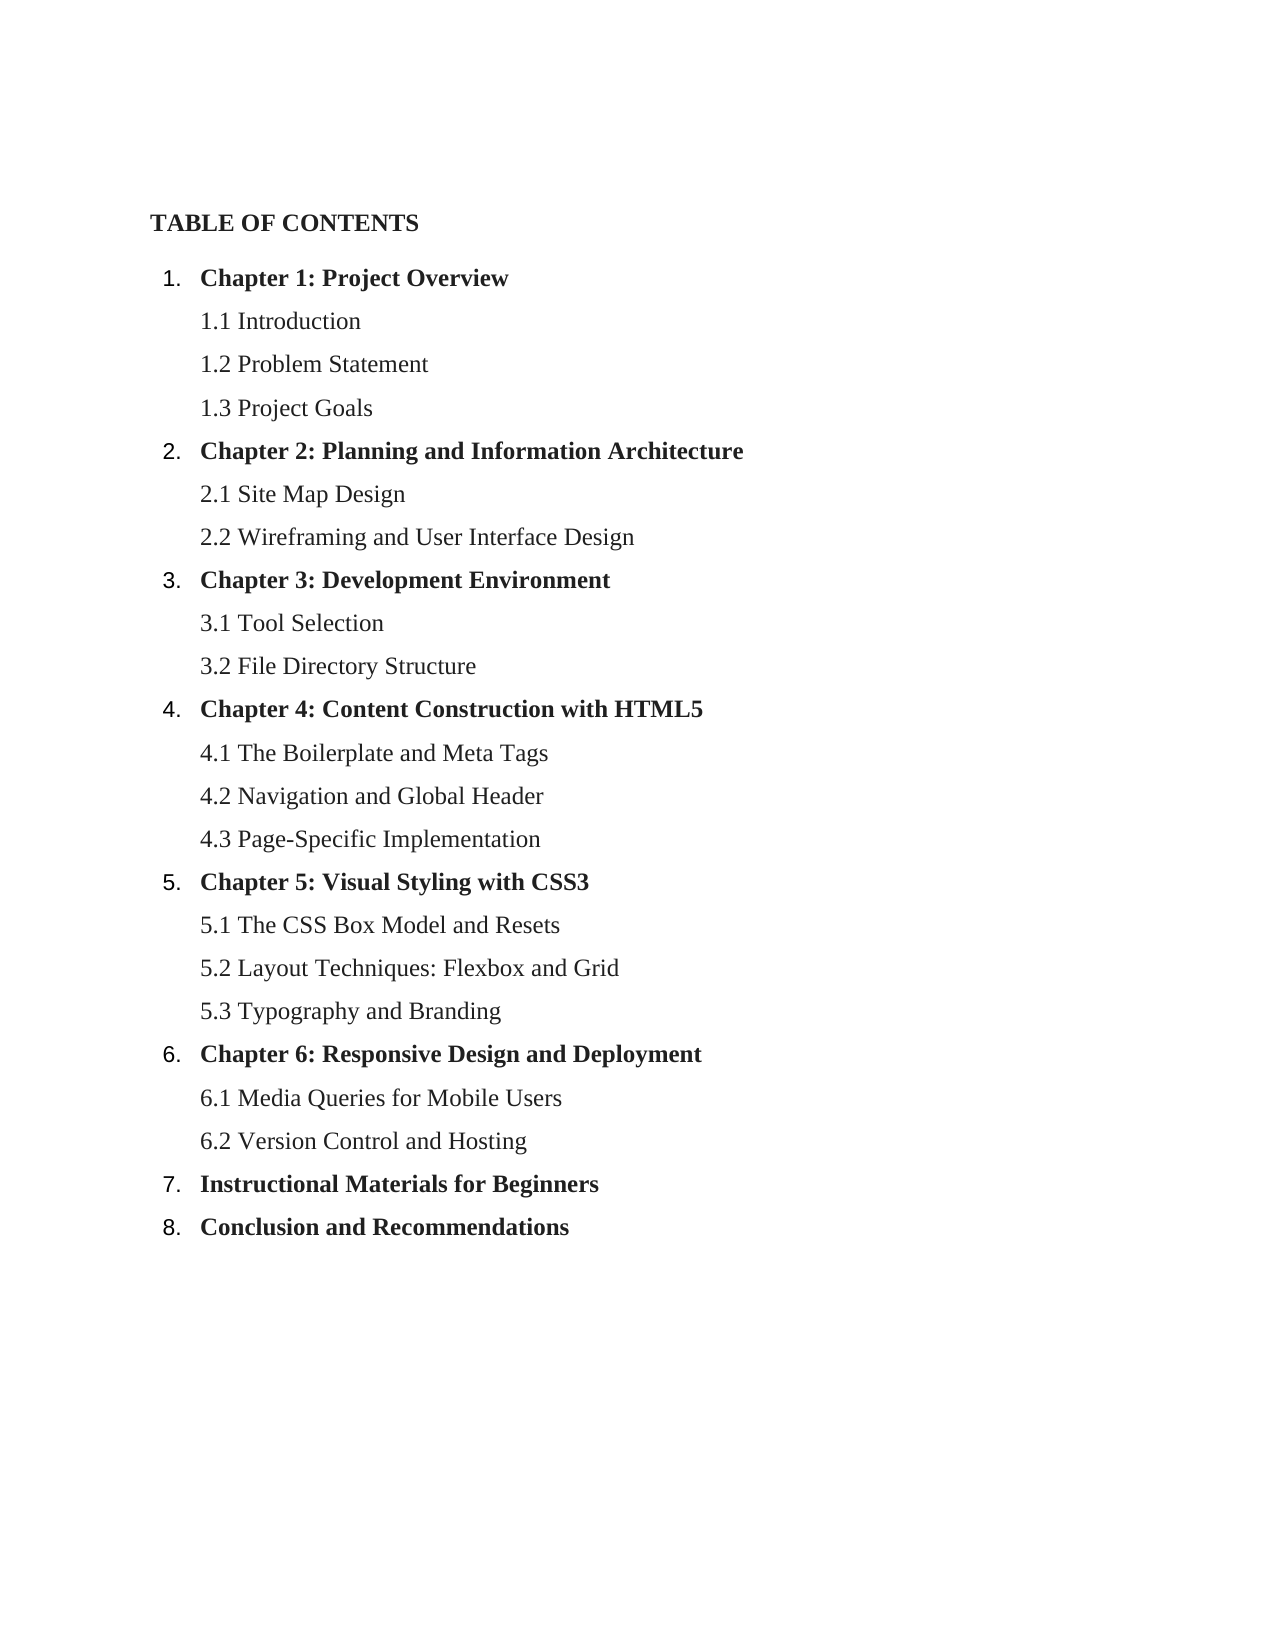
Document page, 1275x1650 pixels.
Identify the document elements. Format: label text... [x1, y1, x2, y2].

subtitle TABLE OF CONTENTS [150, 208, 1125, 236]
list Chapter 3: Development Environment 3.1 Tool Selection 3.2 File Directory Structure [162, 565, 1125, 680]
list Chapter 5: Visual Styling with CSS3 5.1 The CSS Box Model and Resets 5.2 Layout Techniques: Flexbox and Grid 5.3 Typography and Branding [162, 867, 1125, 1025]
list Chapter 2: Planning and Information Architecture 2.1 Site Map Design 2.2 Wireframing and User Interface Design [162, 436, 1125, 551]
list Chapter 1: Project Overview 1.1 Introduction 1.2 Problem Statement 1.3 Project Goals [162, 263, 1125, 421]
list Conclusion and Recommendations [162, 1212, 1125, 1241]
list Chapter 4: Content Construction with HTML5 4.1 The Boilerplate and Meta Tags 4.2 Navigation and Global Header 4.3 Page-Specific Implementation [162, 694, 1125, 853]
list Chapter 6: Responsive Design and Deployment 6.1 Media Queries for Mobile Users 6.2 Version Control and Hosting [162, 1039, 1125, 1154]
list Instructional Materials for Beginners [162, 1169, 1125, 1198]
